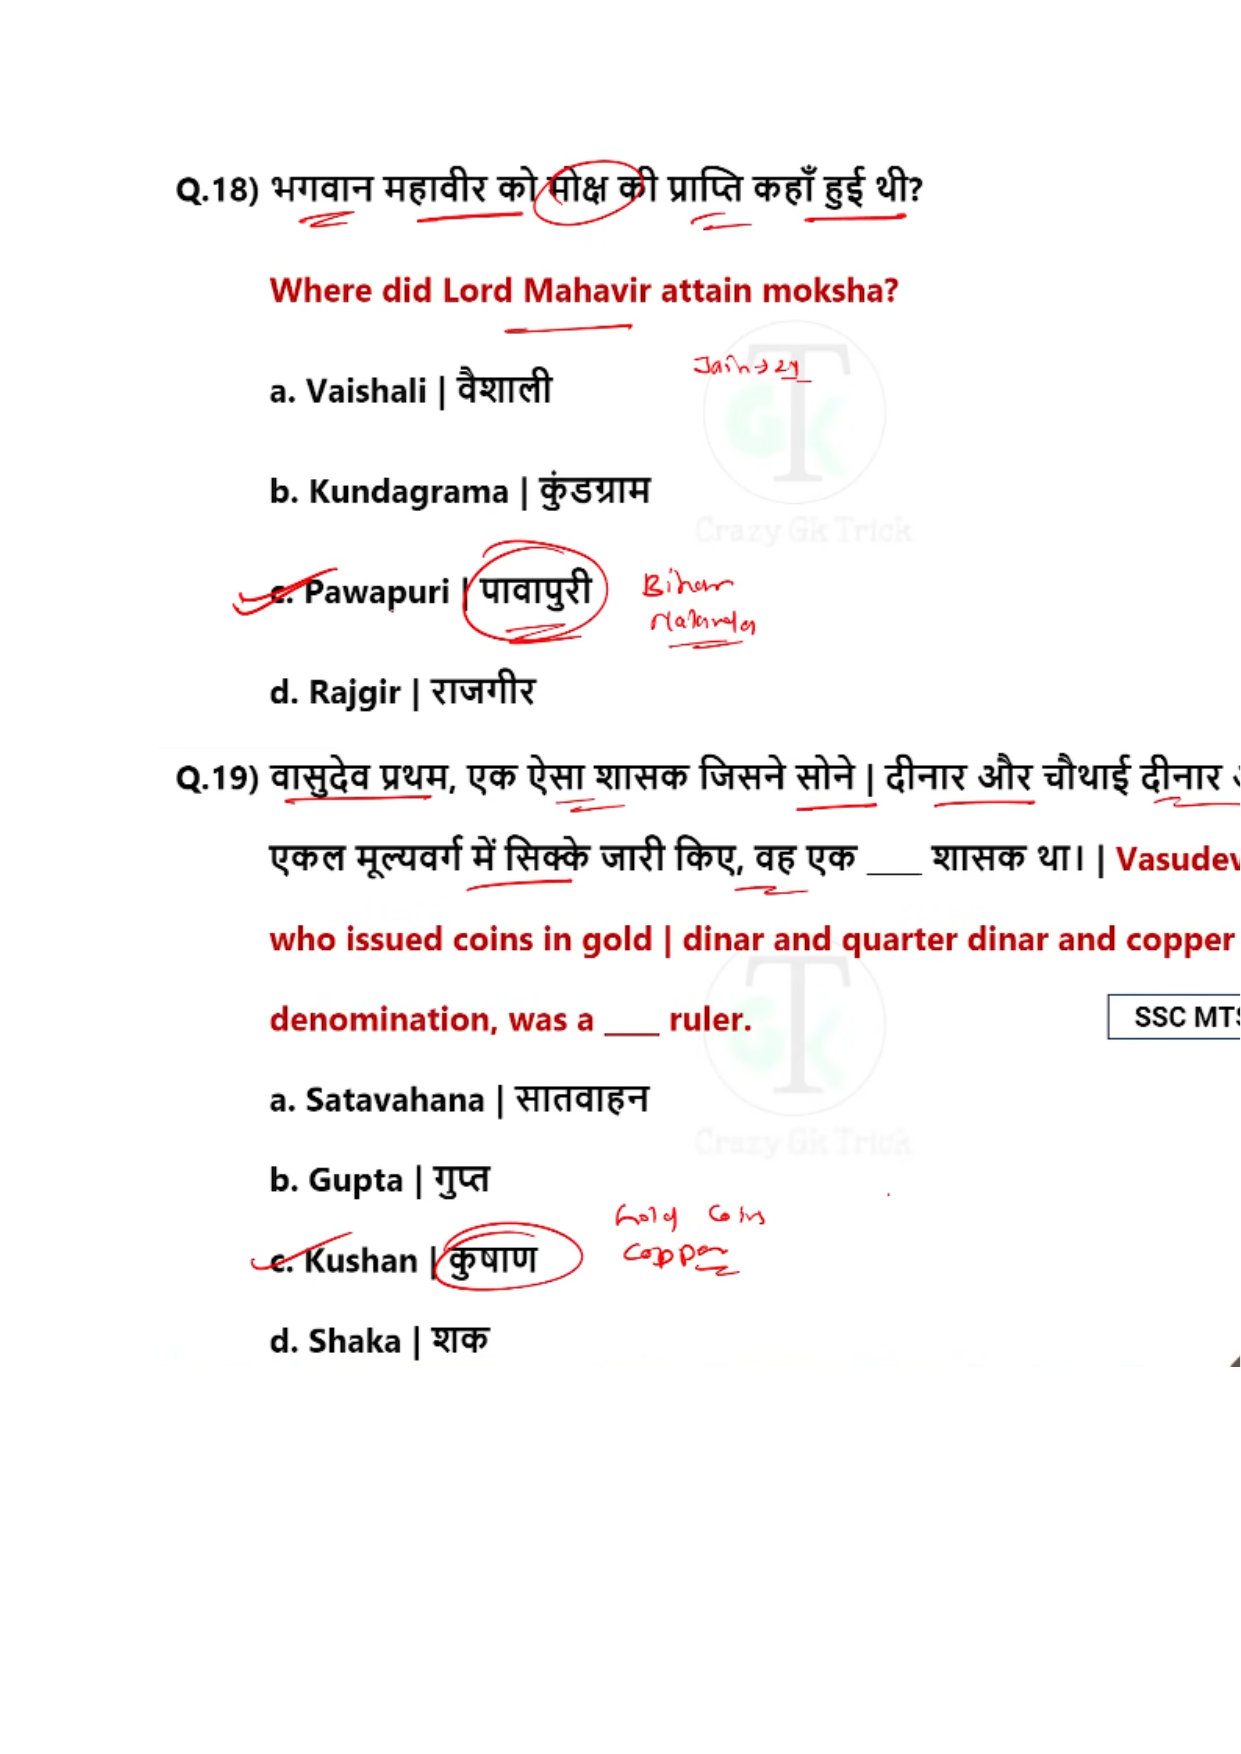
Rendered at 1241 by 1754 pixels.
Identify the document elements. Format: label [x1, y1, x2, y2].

picture [150, 150, 1010, 746]
picture [150, 747, 1241, 1367]
